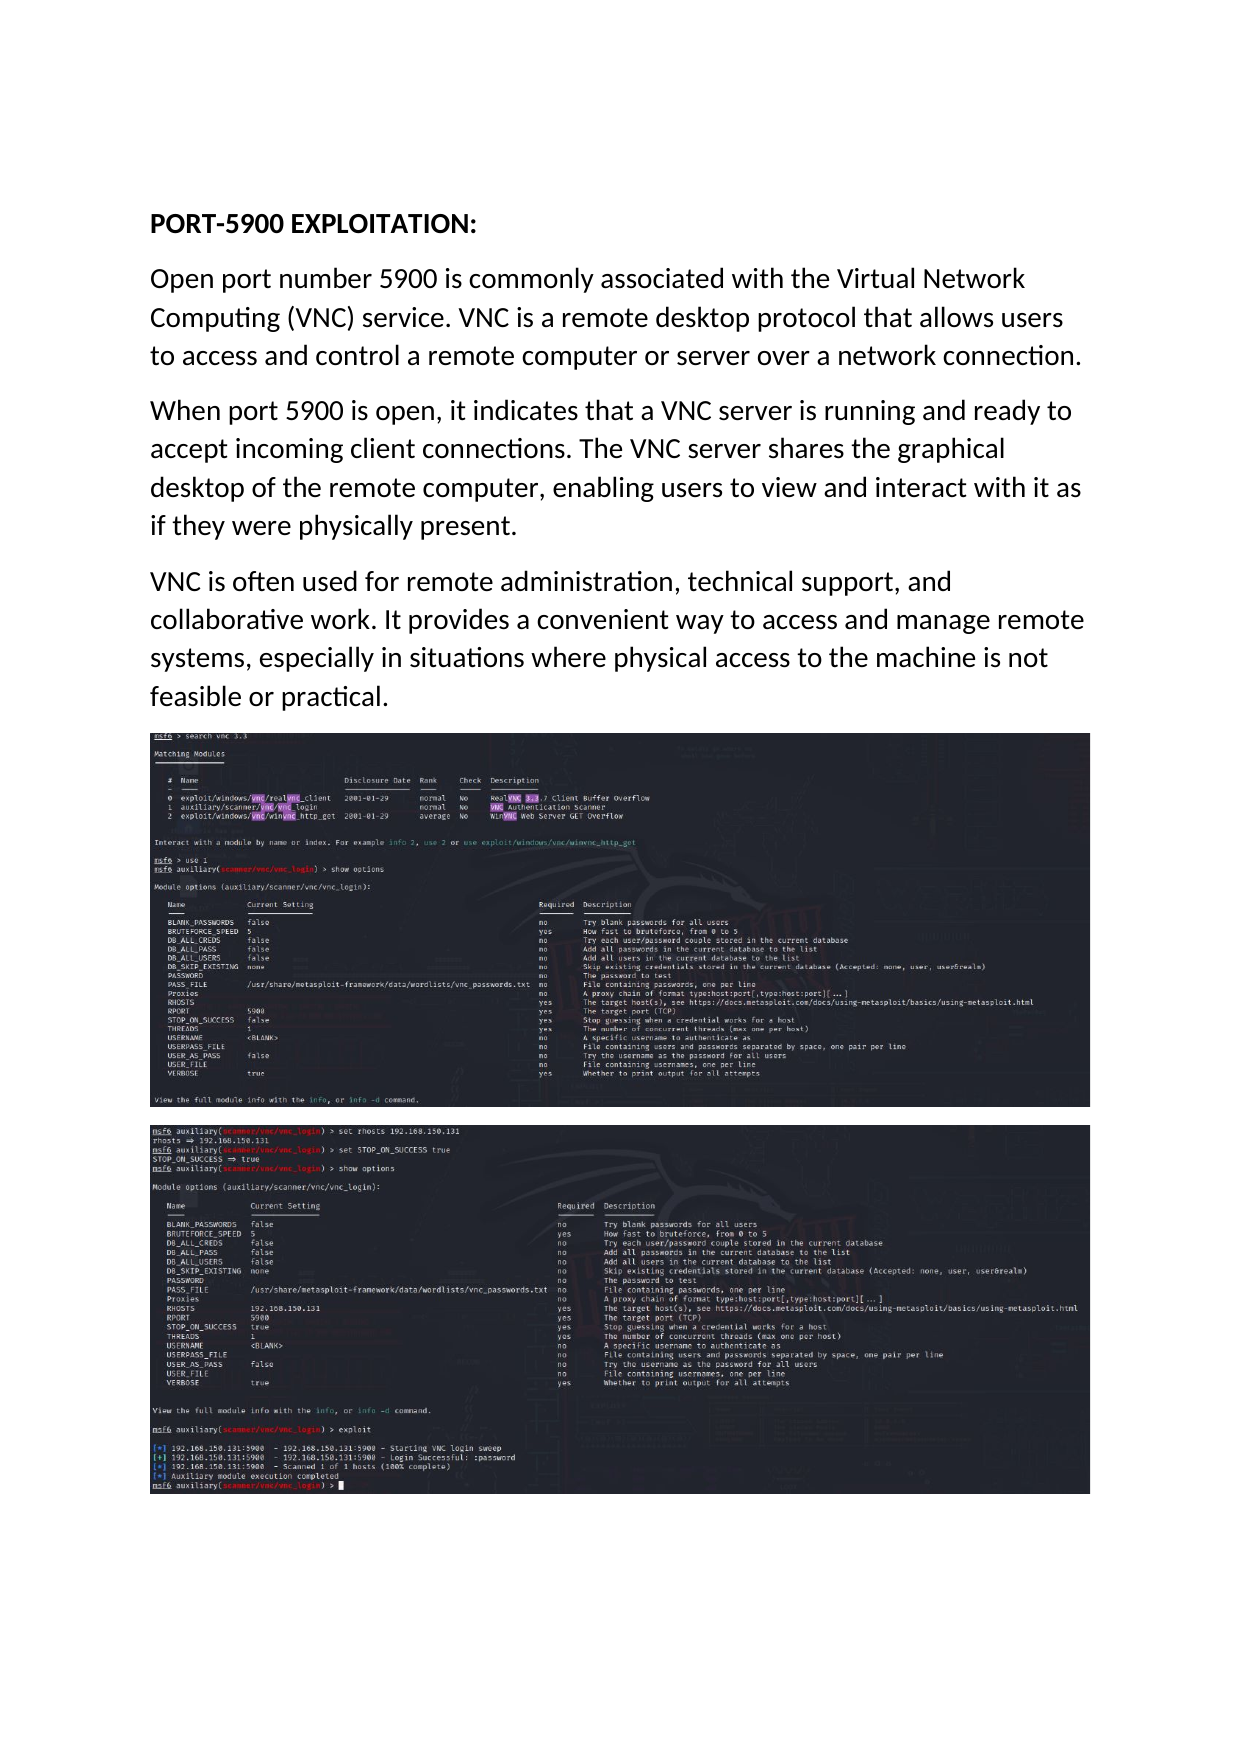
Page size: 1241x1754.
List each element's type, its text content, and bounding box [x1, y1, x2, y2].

picture [150, 733, 1091, 1107]
text When port 5900 is open, it indicates that a VNC server is running and ready to accept incoming client connections. The VNC server shares the graphical desktop of the remote computer, enabling users to view and interact with it as if they were physically present. [150, 392, 1090, 543]
picture [150, 1125, 1091, 1494]
text PORT-5900 EXPLOITATION: [150, 205, 1090, 241]
text Open port number 5900 is commonly associated with the Virtual Network Computing (VNC) service. VNC is a remote desktop protocol that allows users to access and control a remote computer or server over a network connection. [150, 260, 1090, 373]
text VNC is often used for remote administration, technical support, and collaborative work. It provides a convenient way to access and manage remote systems, especially in situations where physical access to the machine is not feasible or practical. [150, 563, 1090, 713]
